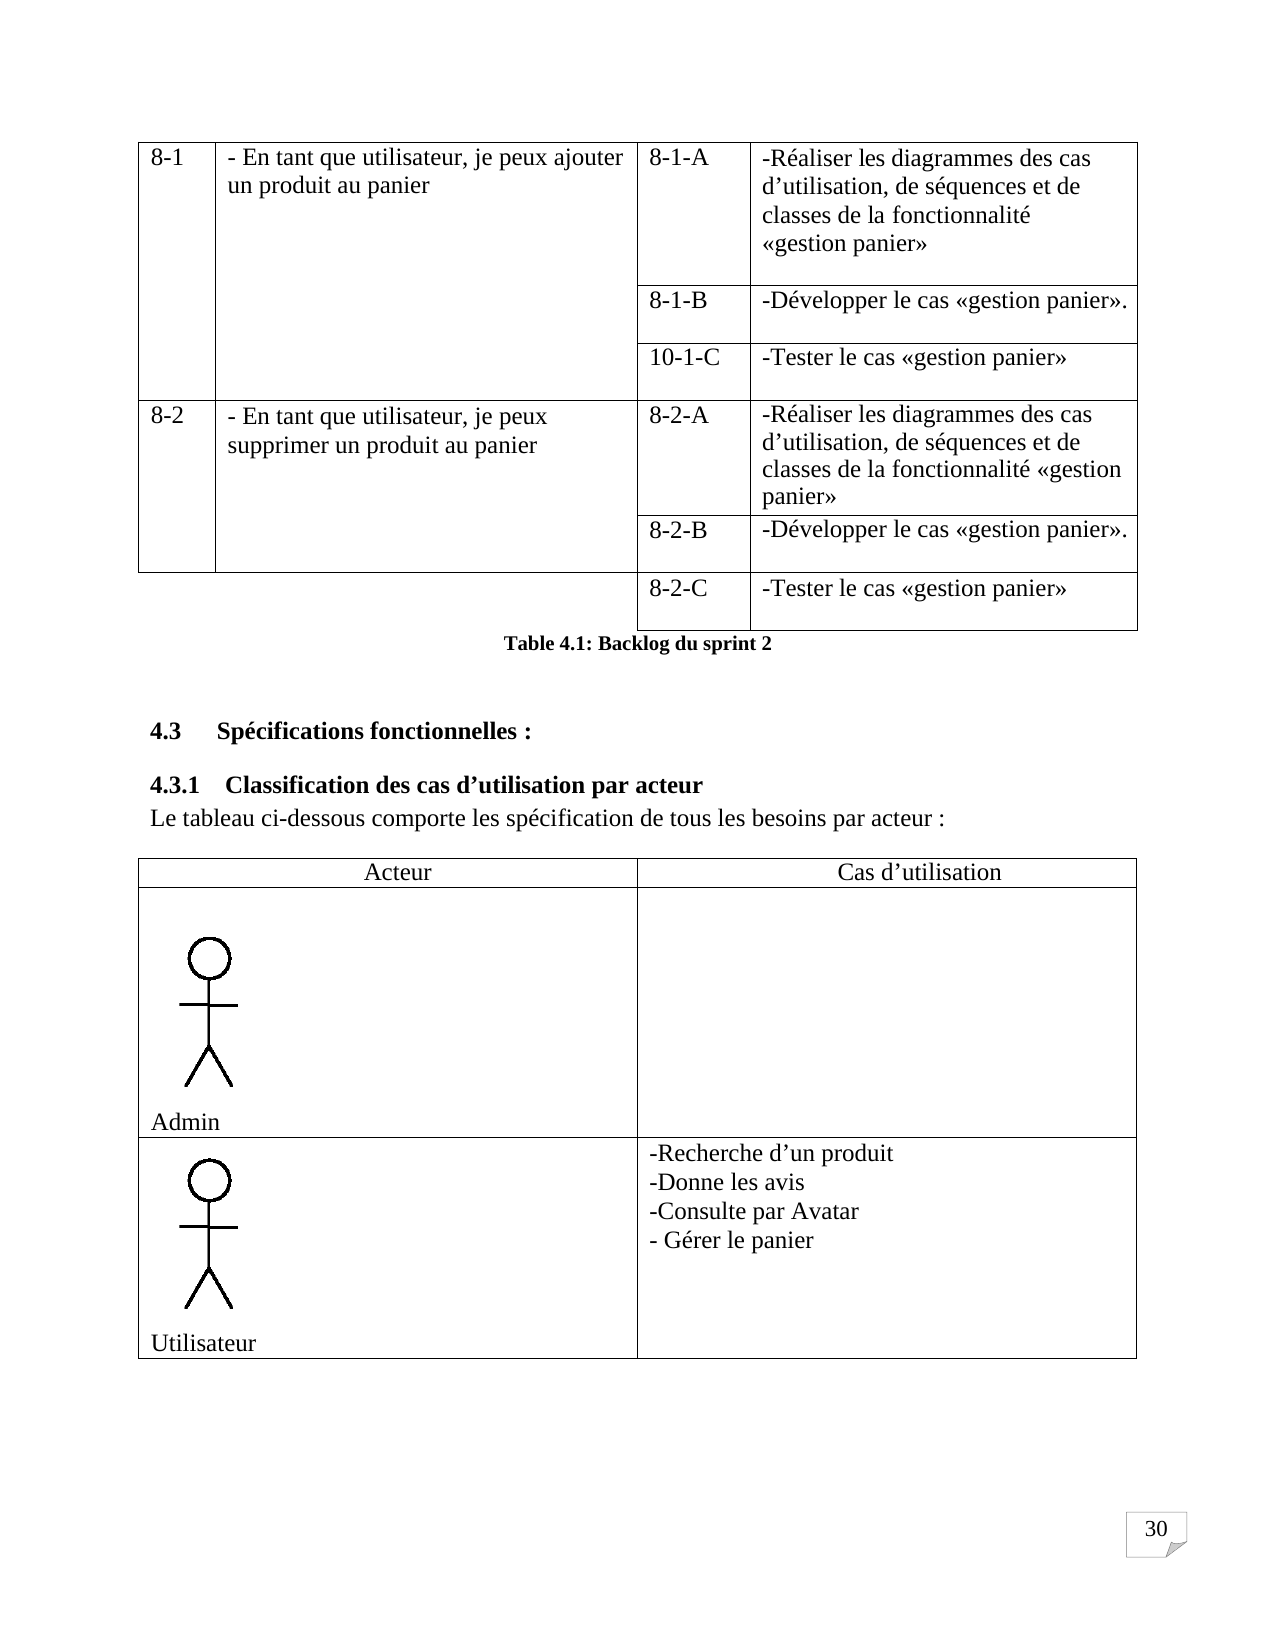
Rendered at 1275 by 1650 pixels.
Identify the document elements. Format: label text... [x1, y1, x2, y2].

table_cell -Tester le cas «gestion panier» [751, 573, 1137, 630]
table_header Acteur [139, 859, 637, 887]
text Table 4.1: Backlog du sprint 2 [154, 631, 1121, 655]
table_cell Admin [139, 888, 637, 1137]
table_cell 8-2 [139, 401, 215, 572]
subtitle Spécifications fonctionnelles : [150, 716, 1164, 745]
table_cell -Développer le cas «gestion panier». [751, 286, 1137, 342]
table_cell 8-1-A [638, 143, 750, 285]
picture [179, 1158, 238, 1309]
table_cell 8-2-C [638, 573, 750, 630]
table_cell 8-2-B [638, 516, 750, 572]
table_cell Utilisateur [139, 1138, 637, 1358]
table_cell -Développer le cas «gestion panier». [751, 516, 1137, 572]
picture [1168, 1544, 1181, 1554]
table_cell - En tant que utilisateur, je peux supprimer un produit au panier [216, 401, 637, 572]
table_header Cas d’utilisation [638, 859, 1136, 887]
table_cell 8-2-A [638, 401, 750, 515]
picture [1165, 1541, 1171, 1556]
table_cell 10-1-C [638, 344, 750, 400]
table_cell -Tester le cas «gestion panier» [751, 344, 1137, 400]
text Le tableau ci-dessous comporte les spécification de tous les besoins par acteur : [150, 803, 1164, 832]
table_cell - En tant que utilisateur, je peux ajouter un produit au panier [216, 143, 637, 400]
table_cell 8-1-B [638, 286, 750, 342]
table_cell -Réaliser les diagrammes des cas d’utilisation, de séquences et de classes de la fonctionnalité «gestion panier» [751, 401, 1137, 515]
table_cell 8-1 [139, 143, 215, 400]
table_cell -Recherche d’un produit -Donne les avis -Consulte par Avatar - Gérer le panier [638, 1138, 1136, 1358]
picture [179, 937, 238, 1087]
picture [1168, 1543, 1187, 1557]
table_cell [638, 888, 1136, 1137]
table_cell -Réaliser les diagrammes des cas d’utilisation, de séquences et de classes de la fonctionnalité «gestion panier» [751, 143, 1137, 285]
list Classification des cas d’utilisation par acteur [150, 771, 1164, 799]
